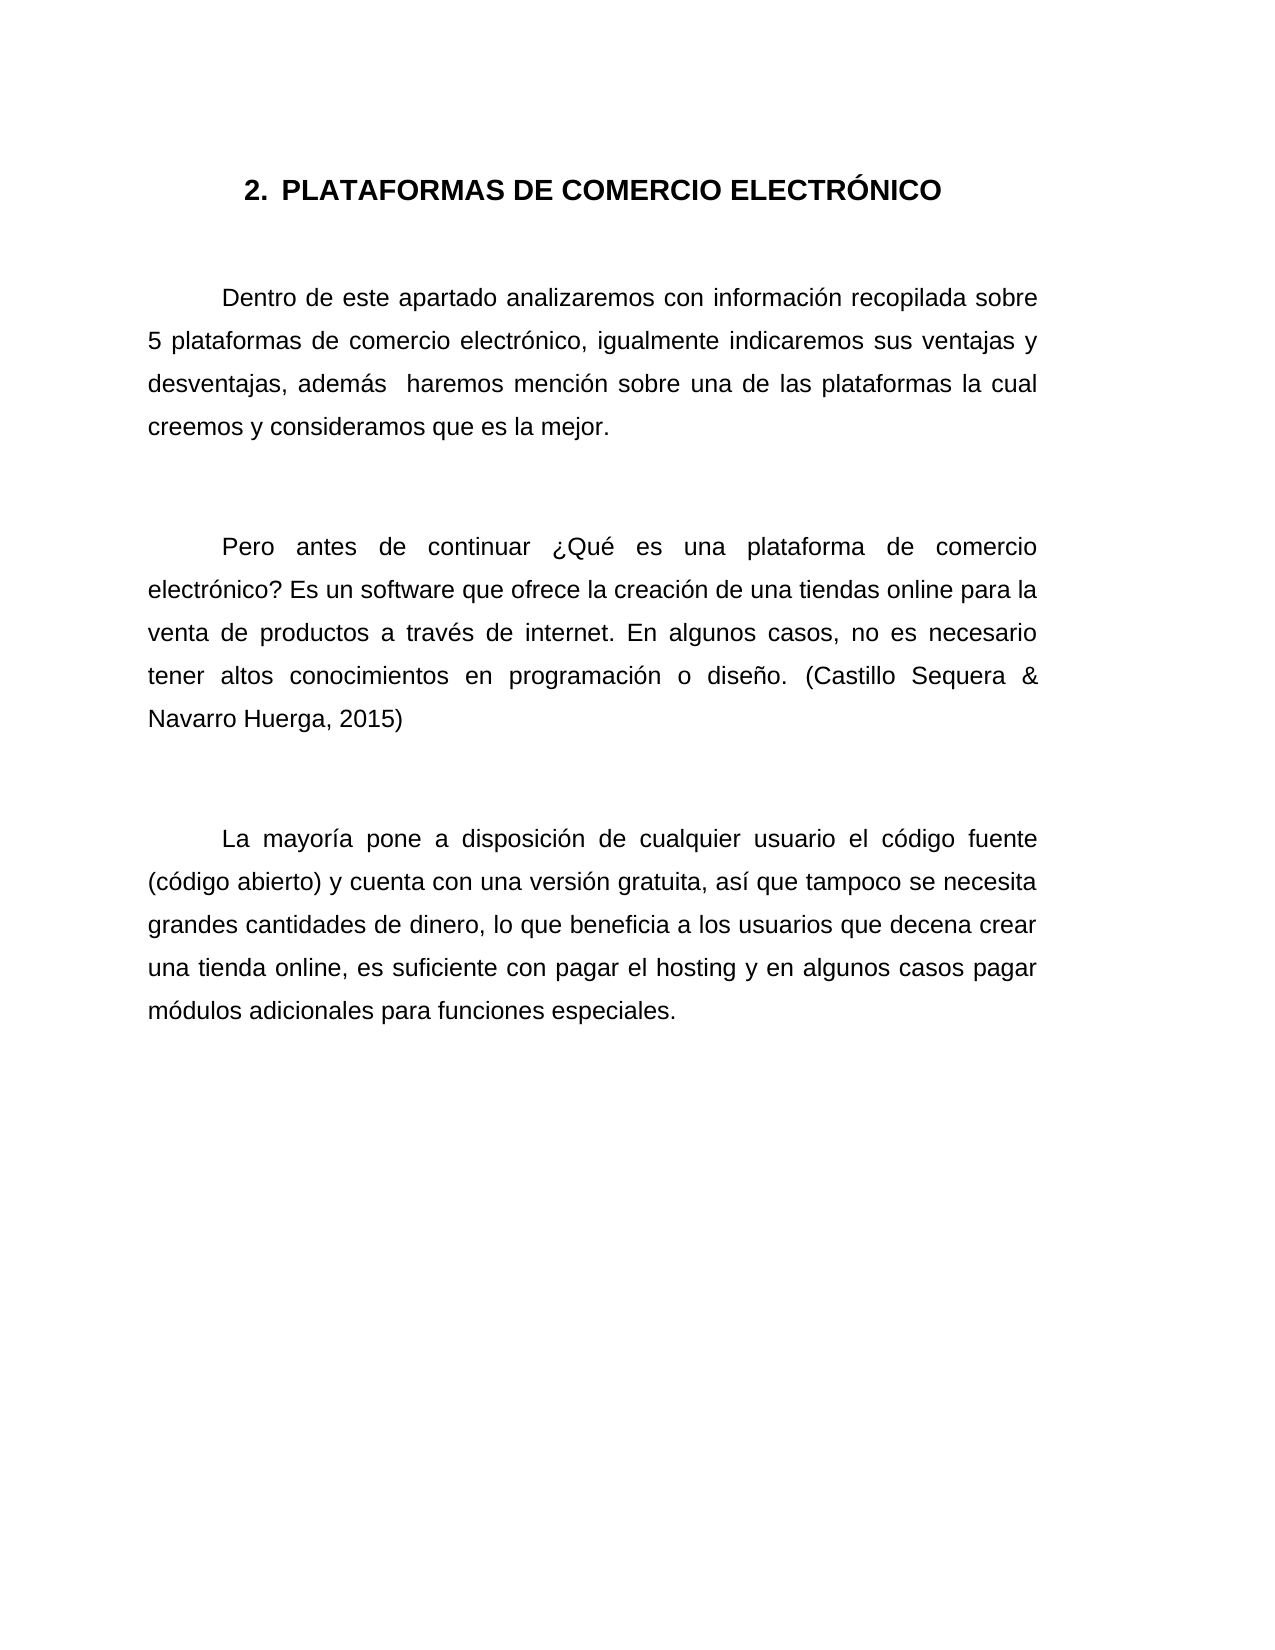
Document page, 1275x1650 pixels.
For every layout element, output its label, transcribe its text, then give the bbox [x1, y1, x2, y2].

text Dentro de este apartado analizaremos con información recopilada sobre 5 plataformas de comercio electrónico, igualmente indicaremos sus ventajas y desventajas, además haremos mención sobre una de las plataformas la cual creemos y consideramos que es la mejor. [148, 283, 1039, 441]
text Pero antes de continuar ¿Qué es una plataforma de comercio electrónico? Es un software que ofrece la creación de una tiendas online para la venta de productos a través de internet. En algunos casos, no es necesario tener altos conocimientos en programación o diseño. [148, 532, 1039, 733]
text La mayoría pone a disposición de cualquier usuario el código fuente (código abierto) y cuenta con una versión gratuita, así que tampoco se necesita grandes cantidades de dinero, lo que beneficia a los usuarios que decena crear una tienda online, es suficiente con pagar el hosting y en algunos casos pagar módulos adicionales para funciones especiales. [148, 824, 1039, 1025]
subtitle PLATAFORMAS DE COMERCIO ELECTRÓNICO [148, 173, 1039, 206]
